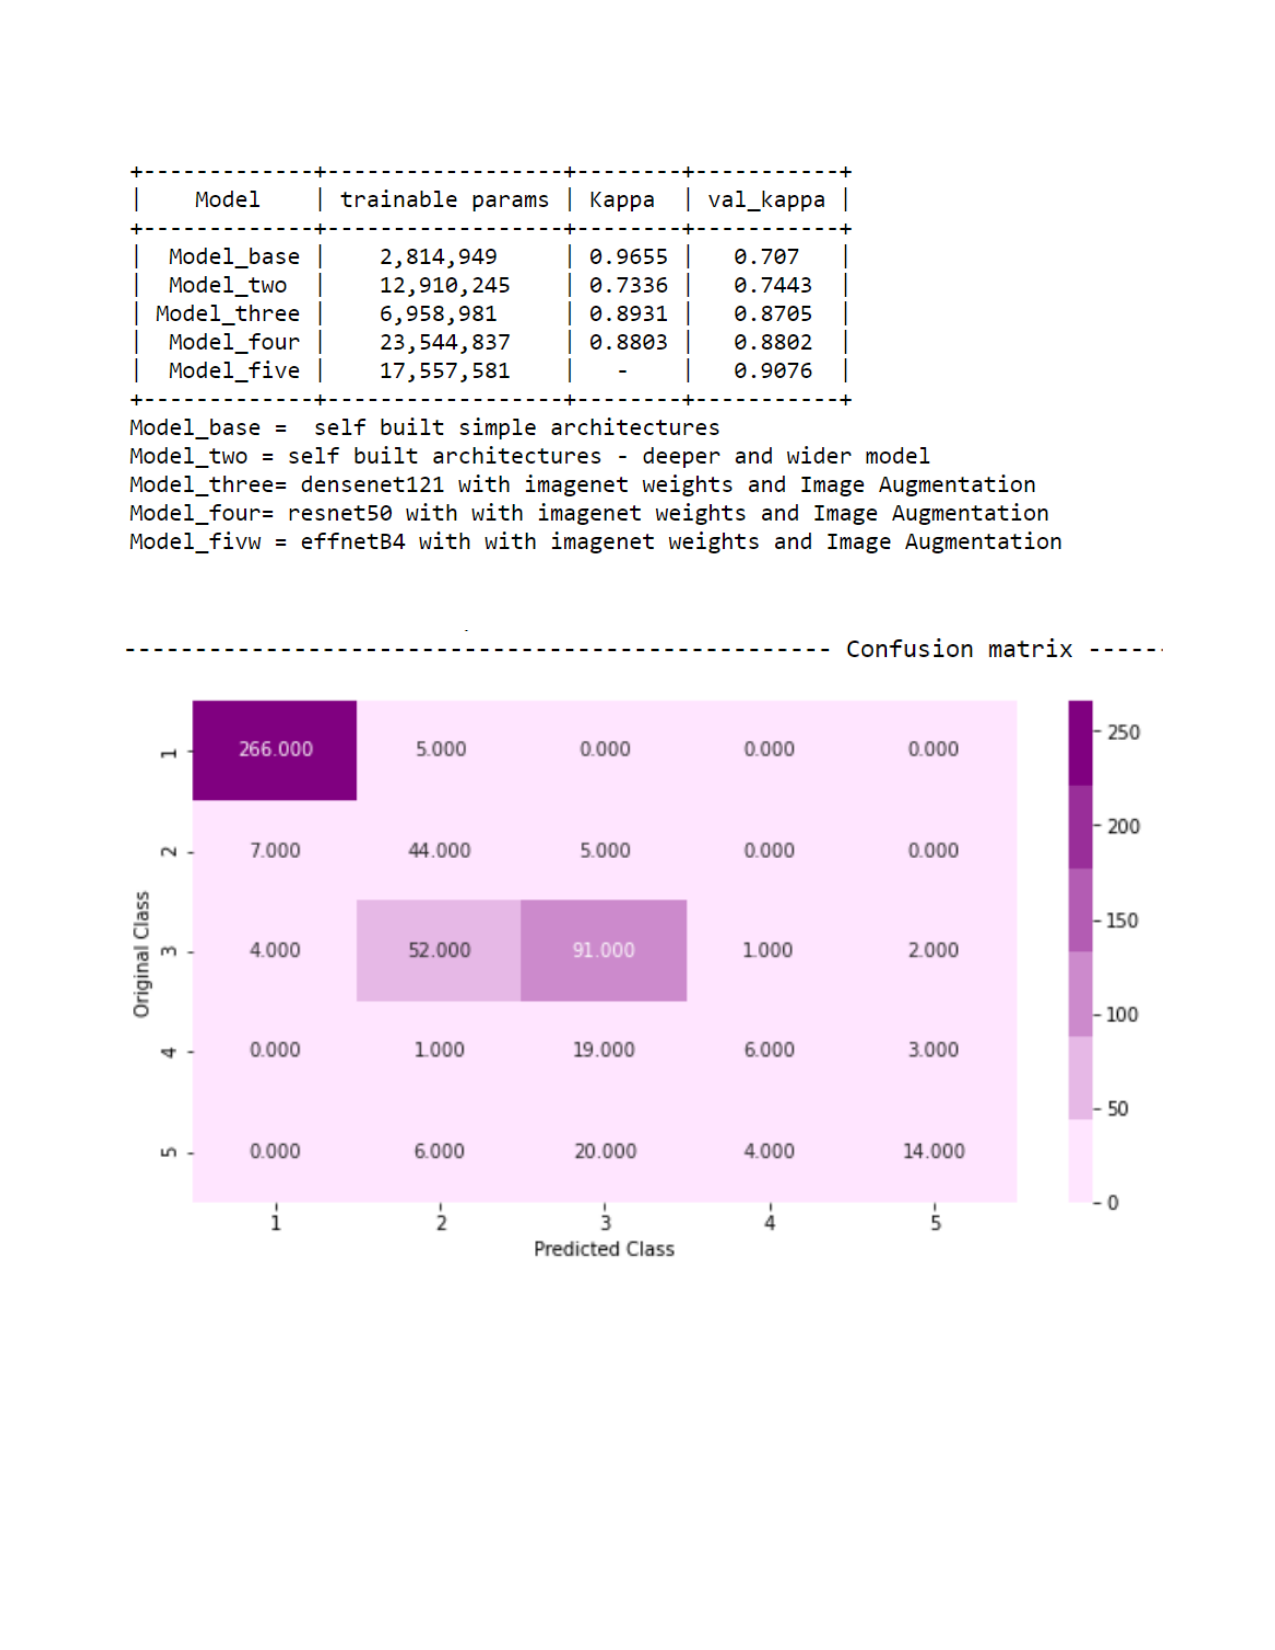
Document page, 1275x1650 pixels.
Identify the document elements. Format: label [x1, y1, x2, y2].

picture [112, 150, 1163, 605]
picture [112, 630, 1163, 1262]
